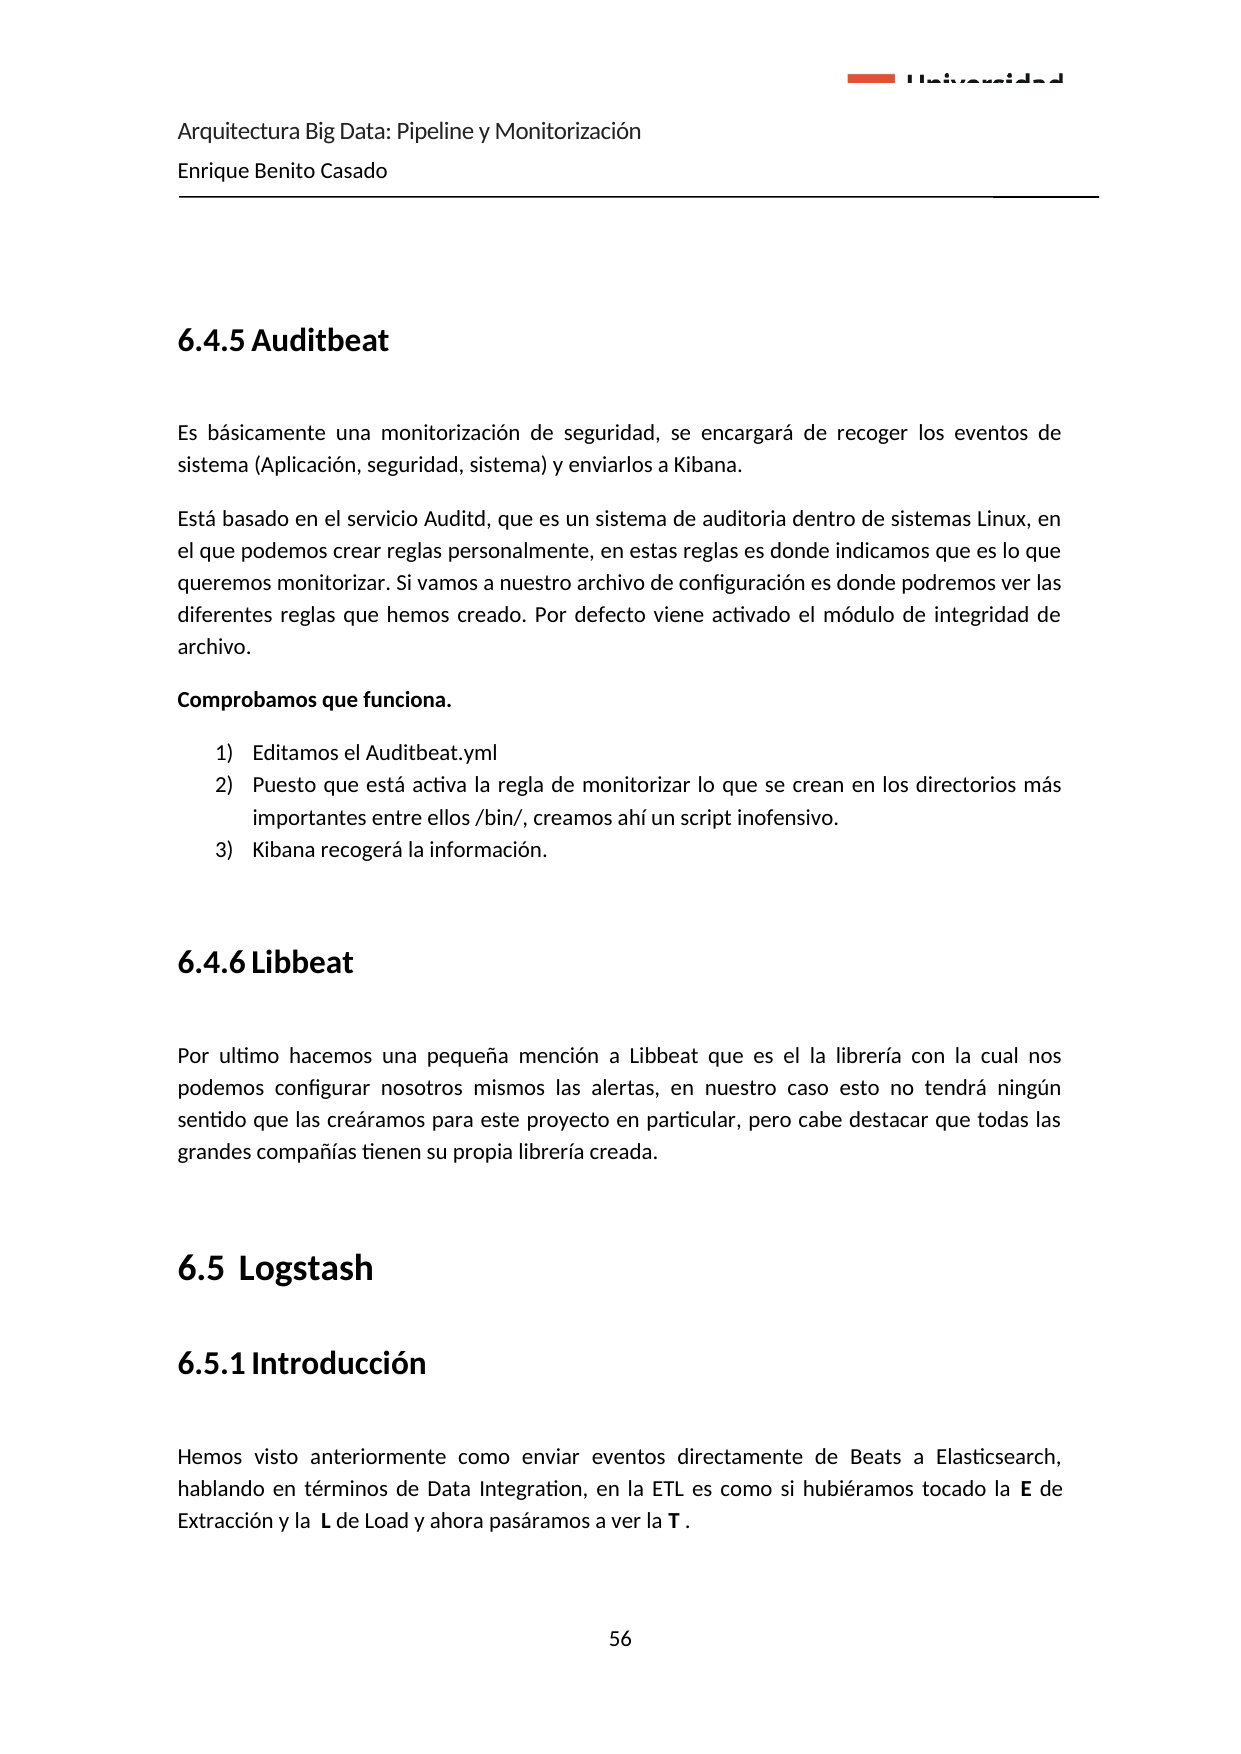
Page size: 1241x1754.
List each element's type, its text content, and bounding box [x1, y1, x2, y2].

text Por ultimo hacemos una pequeña mención a Libbeat que es el la librería con la cual nos podemos configurar nosotros mismos las alertas, en nuestro caso esto no tendrá ningún sentido [177, 1041, 1063, 1165]
subtitle Introducción [177, 1342, 1063, 1383]
subtitle Logstash [177, 1243, 1063, 1289]
list Kibana recogerá la información. [215, 835, 1063, 863]
text Está basado en el servicio Auditd, que es un sistema de auditoria dentro de sistemas Linux, en el que podemos crear reglas personalmente, en estas reglas es donde indicamos que es lo que queremos monitorizar. Si vamos a nuestro archivo de configuración es donde podremos ver las diferentes reglas que hemos creado. Por defecto viene activado el módulo de integridad de archivo. [177, 504, 1063, 660]
picture [847, 73, 1063, 83]
list Editamos el Auditbeat.yml [215, 738, 1063, 766]
subtitle Libbeat [177, 941, 1063, 982]
text Comprobamos que funciona. [177, 685, 1063, 713]
text Es básicamente una monitorización de seguridad,se encargará de recoger los eventos de sistema (Aplicación, seguridad, sistema) y enviarlos a Kibana. [177, 418, 1063, 479]
subtitle Auditbeat [177, 319, 1063, 359]
text Hemos visto anteriormente como enviar eventos directamente de Beats a Elasticsearch, hablando en términos de Data Integration, en la ETL es como si hubiéramos tocado la E de Extracción y la L de Load y ahora pasáramos a ver la T . [177, 1442, 1063, 1534]
list Puesto que está activa la regla de monitorizar lo que se crean en los directorios más importantes entre ellos /bin/, creamos ahí un script inofensivo. [215, 771, 1063, 831]
